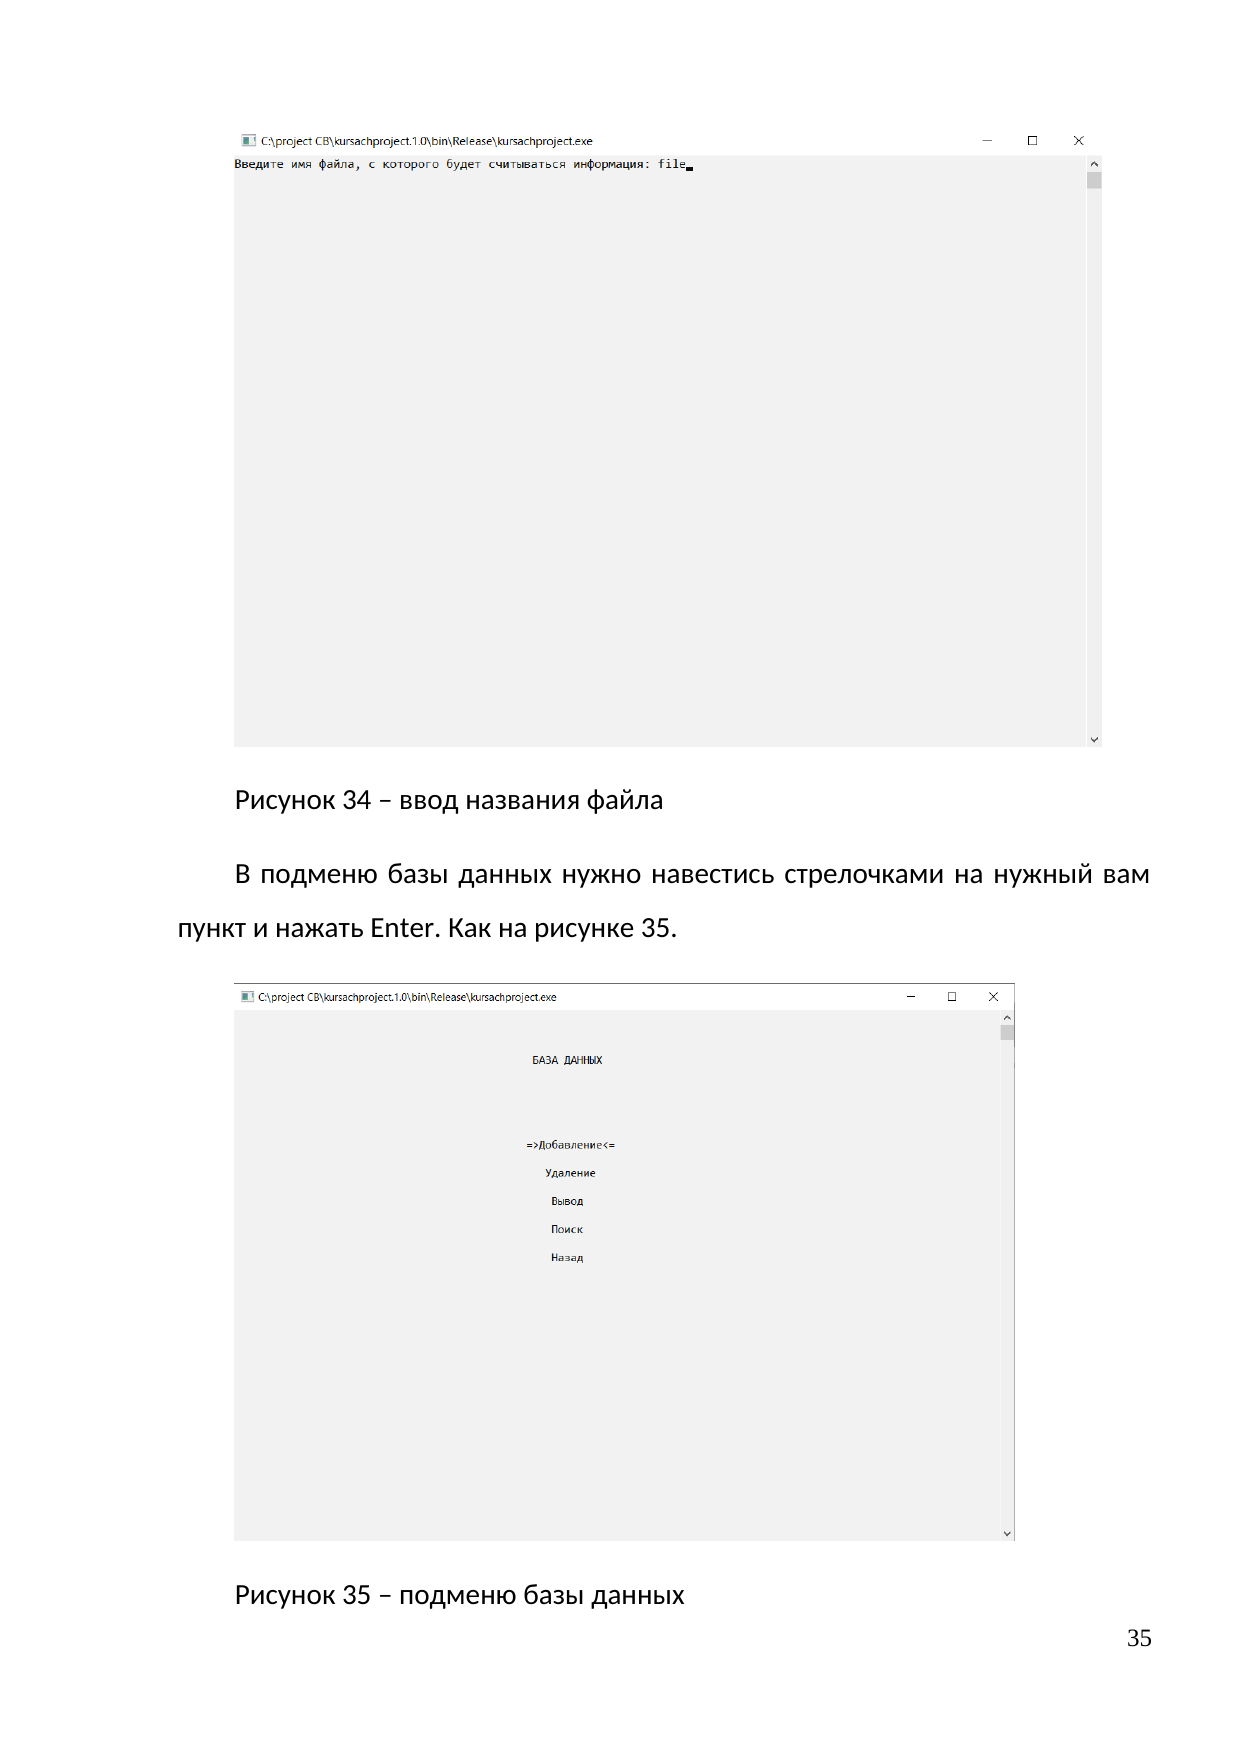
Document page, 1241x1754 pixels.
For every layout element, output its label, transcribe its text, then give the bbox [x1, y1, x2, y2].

picture [234, 126, 1102, 747]
text В подменю базы данных нужно навестись стрелочками на нужный вам пункт и нажать Enter. Как на рисунке 35. [177, 856, 1152, 945]
text Рисунок 34 – ввод названия файла [177, 781, 1152, 817]
picture [234, 983, 1015, 1541]
text Рисунок 35 – подменю базы данных [177, 1576, 1152, 1611]
